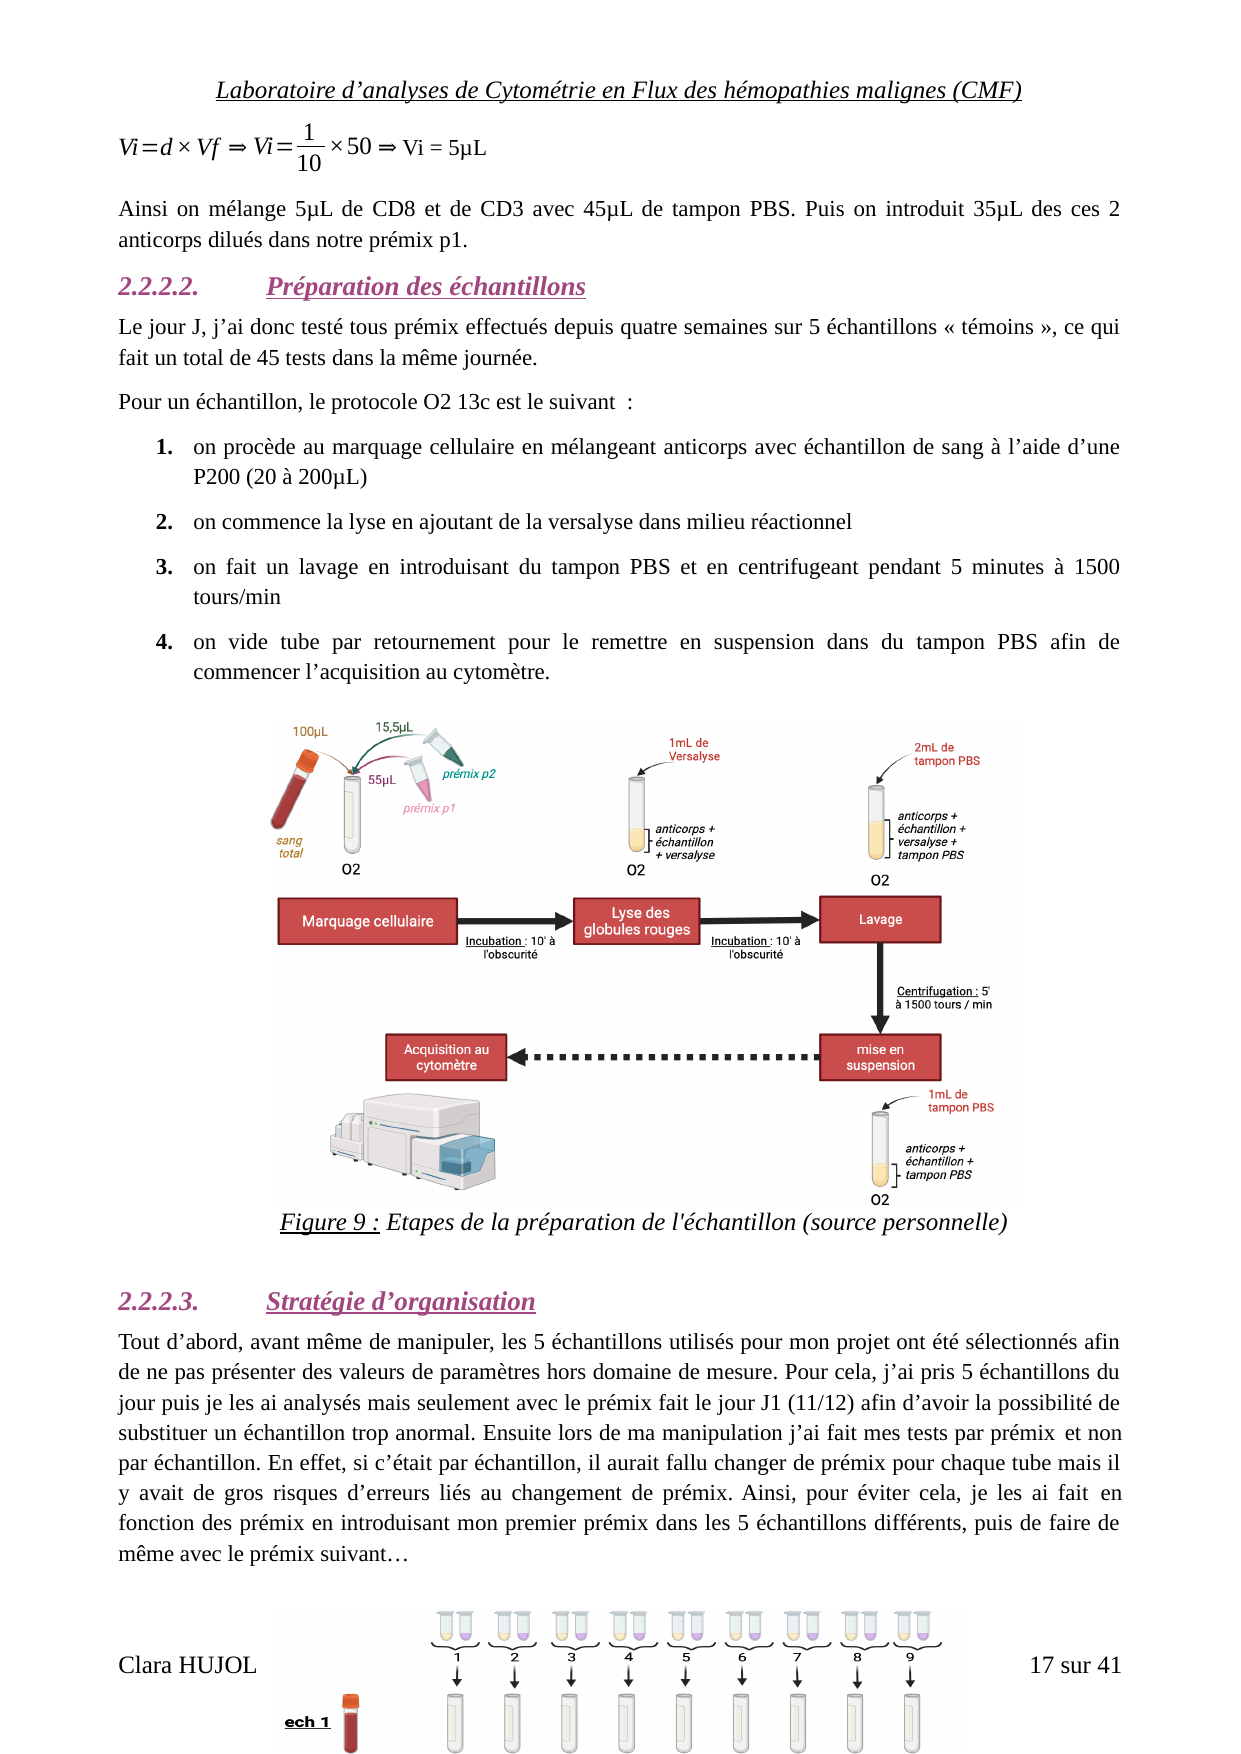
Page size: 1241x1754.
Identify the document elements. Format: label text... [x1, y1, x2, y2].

text Le jour J, j’ai donc testé tous prémix effectués depuis quatre semaines sur 5 échantillons « témoins », ce qui fait un total de 45 tests dans la même journée. [118, 313, 1122, 370]
list on commence la lyse en ajoutant de la versalyse dans milieu réactionnel [156, 508, 1122, 534]
list on vide tube par retournement pour le remettre en suspension dans du tampon PBS afin de commencer l’acquisition au cytomètre. [156, 628, 1122, 684]
list on fait un lavage en introduisant du tampon PBS et en centrifugeant pendant 5 minutes à 1500 tours/min [156, 553, 1122, 609]
text ⇒ ⇒ Vi = 5µL [118, 118, 1122, 177]
picture [272, 1608, 968, 1754]
picture [267, 715, 1022, 1208]
subtitle Préparation des échantillons [118, 271, 1122, 302]
subtitle Stratégie d’organisation [118, 1285, 1122, 1316]
text Tout d’abord, avant même de manipuler, les 5 échantillons utilisés pour mon projet ont été sélectionnés afin de ne pas présenter des valeurs de paramètres hors domaine de mesure. Pour cela, j’ai pris 5 échantillons du jour puis je les ai analysés mais seulement avec le prémix fait le jour J1 (11/12) afin d’avoir la possibilité de substituer un échantillon trop anormal. Ensuite lors de ma manipulation j’ai fait mes tests par prémix et non par échantillon. En effet, si c’était par échantillon, il aurait fallu changer de prémix pour chaque tube mais il y avait de gros risques d’erreurs liés au changement de prémix. Ainsi, pour éviter cela, je les ai fait en fonction des prémix en introduisant mon premier prémix dans les 5 échantillons différents, puis de faire de même avec le prémix suivant… [118, 1328, 1122, 1566]
text Ainsi on mélange 5µL de CD8 et de CD3 avec 45µL de tampon PBS. Puis on introduit 35µL des ces 2 anticorps dilués dans notre prémix p1. [118, 196, 1122, 252]
list on procède au marquage cellulaire en mélangeant anticorps avec échantillon de sang à l’aide d’une P200 (20 à 200µL) [156, 433, 1122, 490]
text Pour un échantillon, le protocole O2 13c est le suivant : [118, 388, 1122, 415]
